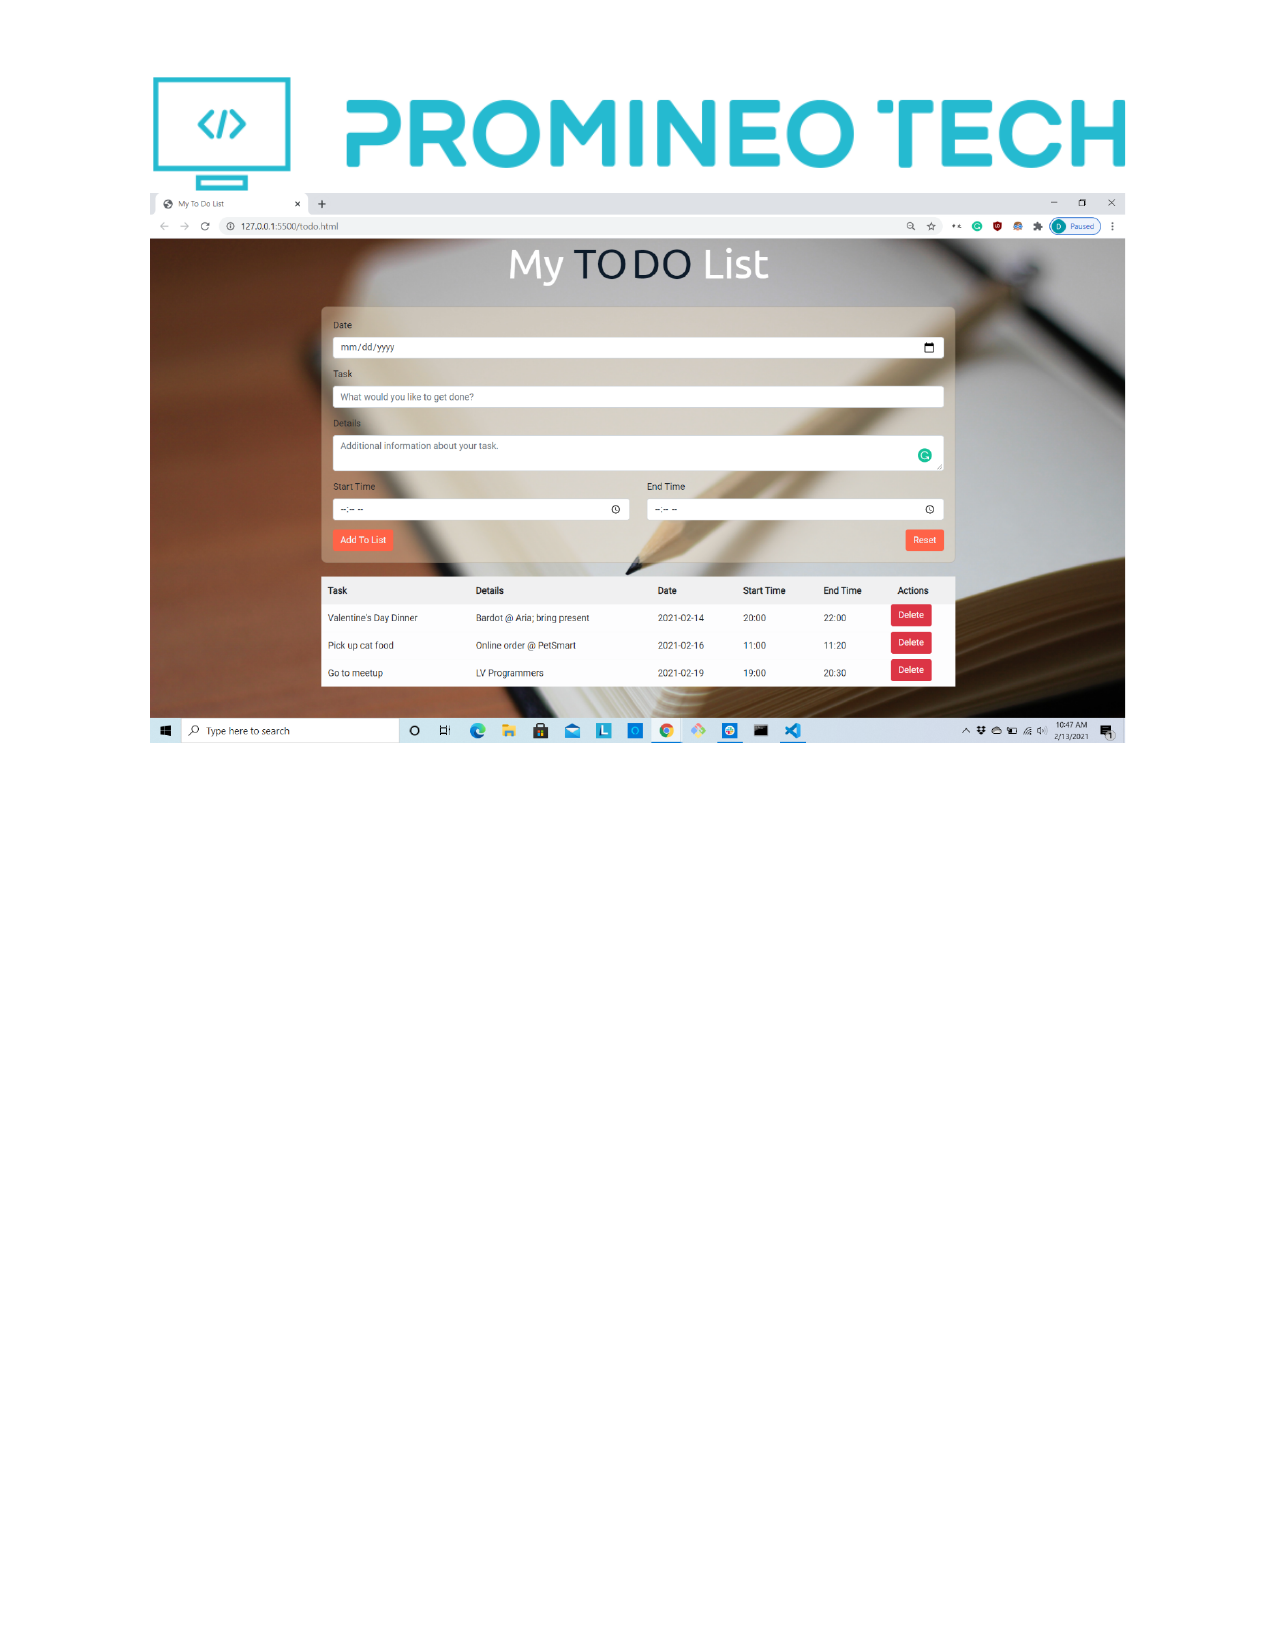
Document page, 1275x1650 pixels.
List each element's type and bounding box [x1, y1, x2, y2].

picture [150, 75, 1125, 743]
